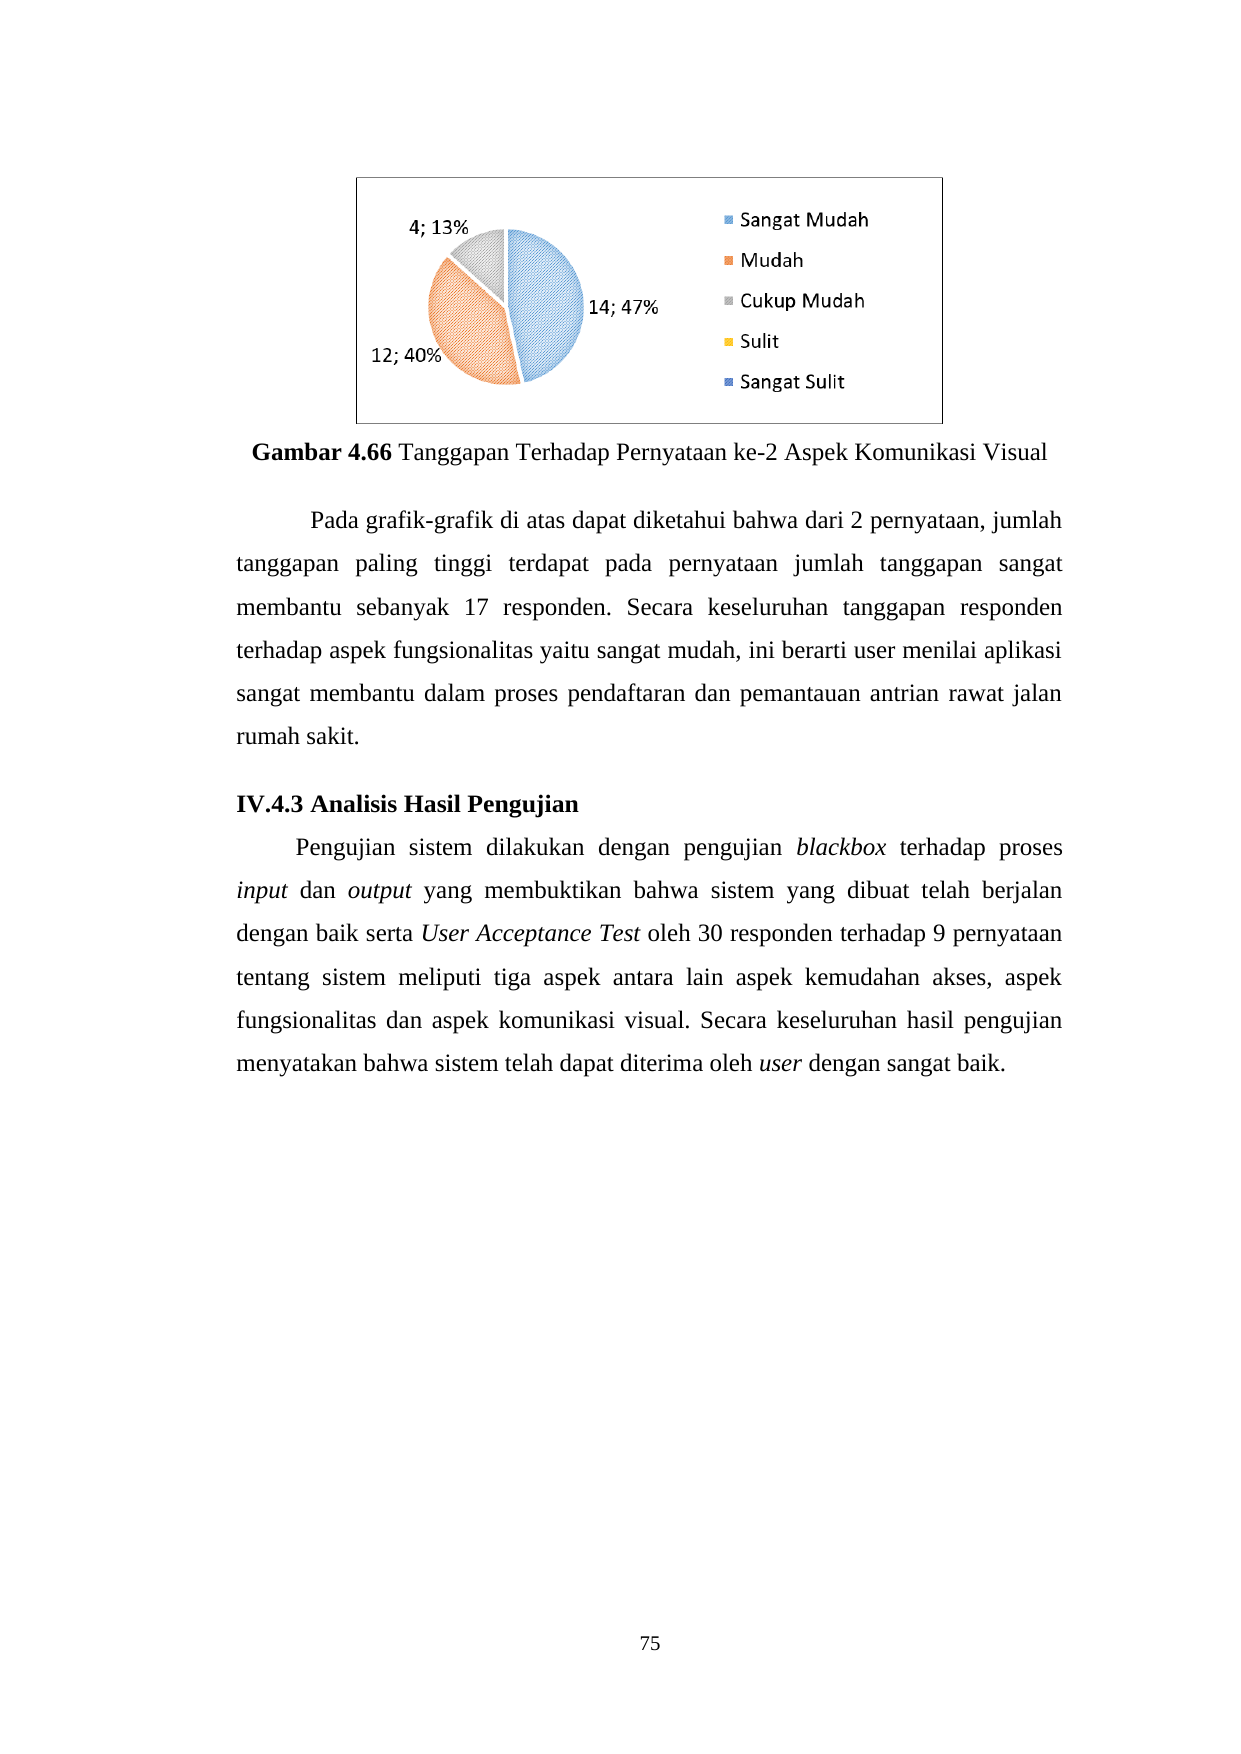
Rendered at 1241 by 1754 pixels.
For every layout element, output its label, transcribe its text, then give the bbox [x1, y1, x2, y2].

text Pengujian sistem dilakukan dengan pengujian blackbox terhadap proses input dan output yang membuktikan bahwa sistem yang dibuat telah berjalan dengan baik serta User Acceptance Test oleh 30 responden terhadap 9 pernyataan tentang sistem meliputi tiga aspek antara lain aspek kemudahan akses, aspek fungsionalitas dan aspek komunikasi visual. Secara keseluruhan hasil pengujian menyatakan bahwa sistem telah dapat diterima oleh user dengan sangat baik. [236, 832, 1063, 1077]
subtitle Analisis Hasil Pengujian [236, 789, 1063, 818]
picture [354, 177, 945, 426]
text Pada grafik-grafik di atas dapat diketahui bahwa dari 2 pernyataan, jumlah tanggapan paling tinggi terdapat pada pernyataan jumlah tanggapan sangat membantu sebanyak 17 responden. Secara keseluruhan tanggapan responden terhadap aspek fungsionalitas yaitu sangat mudah, ini berarti user menilai aplikasi sangat membantu dalam proses pendaftaran dan pemantauan antrian rawat jalan rumah sakit. [236, 505, 1063, 750]
text Gambar 4.66 Tanggapan Terhadap Pernyataan ke-2 Aspek Komunikasi Visual [236, 437, 1063, 466]
